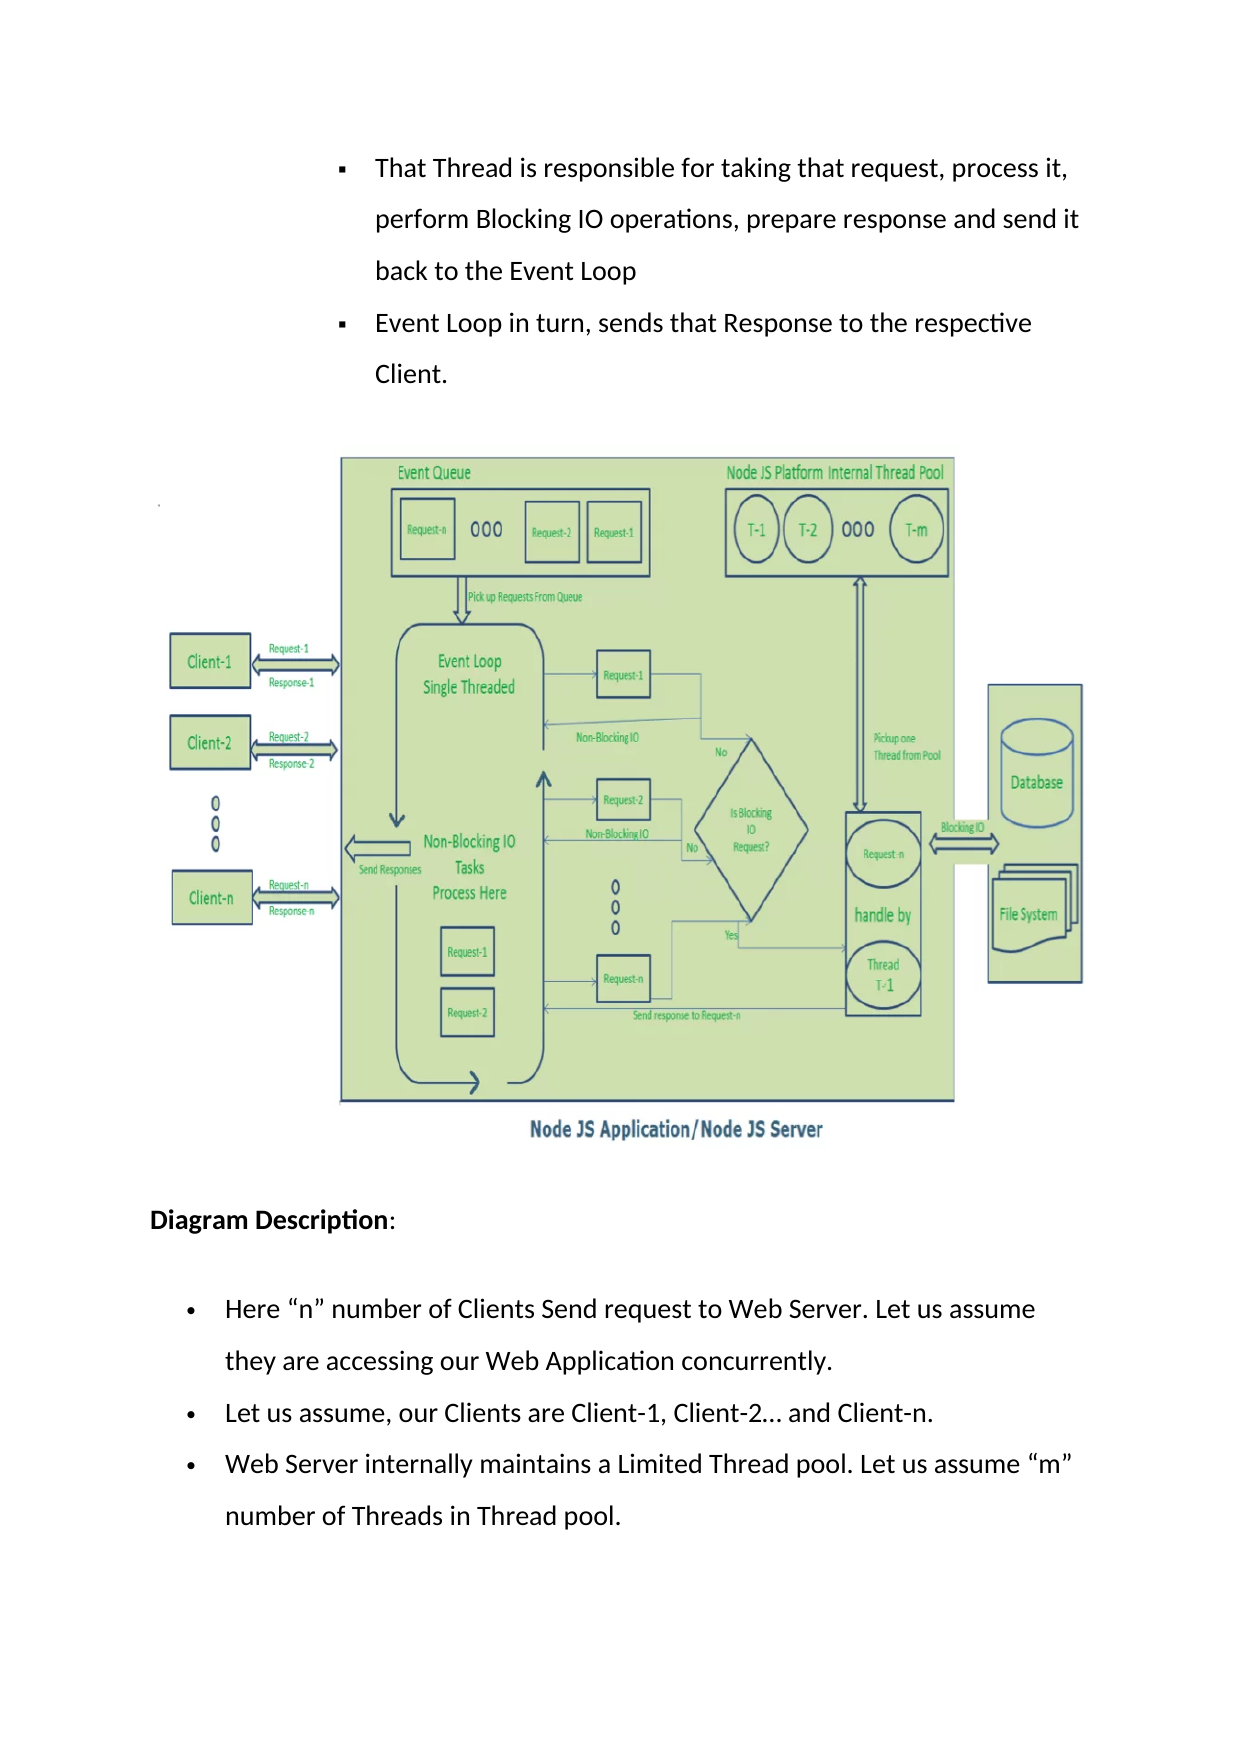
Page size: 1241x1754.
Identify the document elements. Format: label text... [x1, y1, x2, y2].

picture [150, 445, 1091, 1151]
text Diagram Description: [150, 1202, 1090, 1237]
list Here “n” number of Clients Send request to Web Server. Let us assume they are accessing our Web Application concurrently. [187, 1291, 1090, 1377]
list Let us assume, our Clients are Client-1, Client-2… and Client-n. [187, 1394, 1090, 1429]
list Event Loop in turn, sends that Response to the respective Client. [337, 305, 1090, 391]
list That Thread is responsible for taking that request, process it, perform Blocking IO operations, prepare response and send it back to the Event Loop [337, 150, 1090, 287]
list Web Server internally maintains a Limited Thread pool. Let us assume “m” number of Threads in Thread pool. [187, 1446, 1090, 1532]
